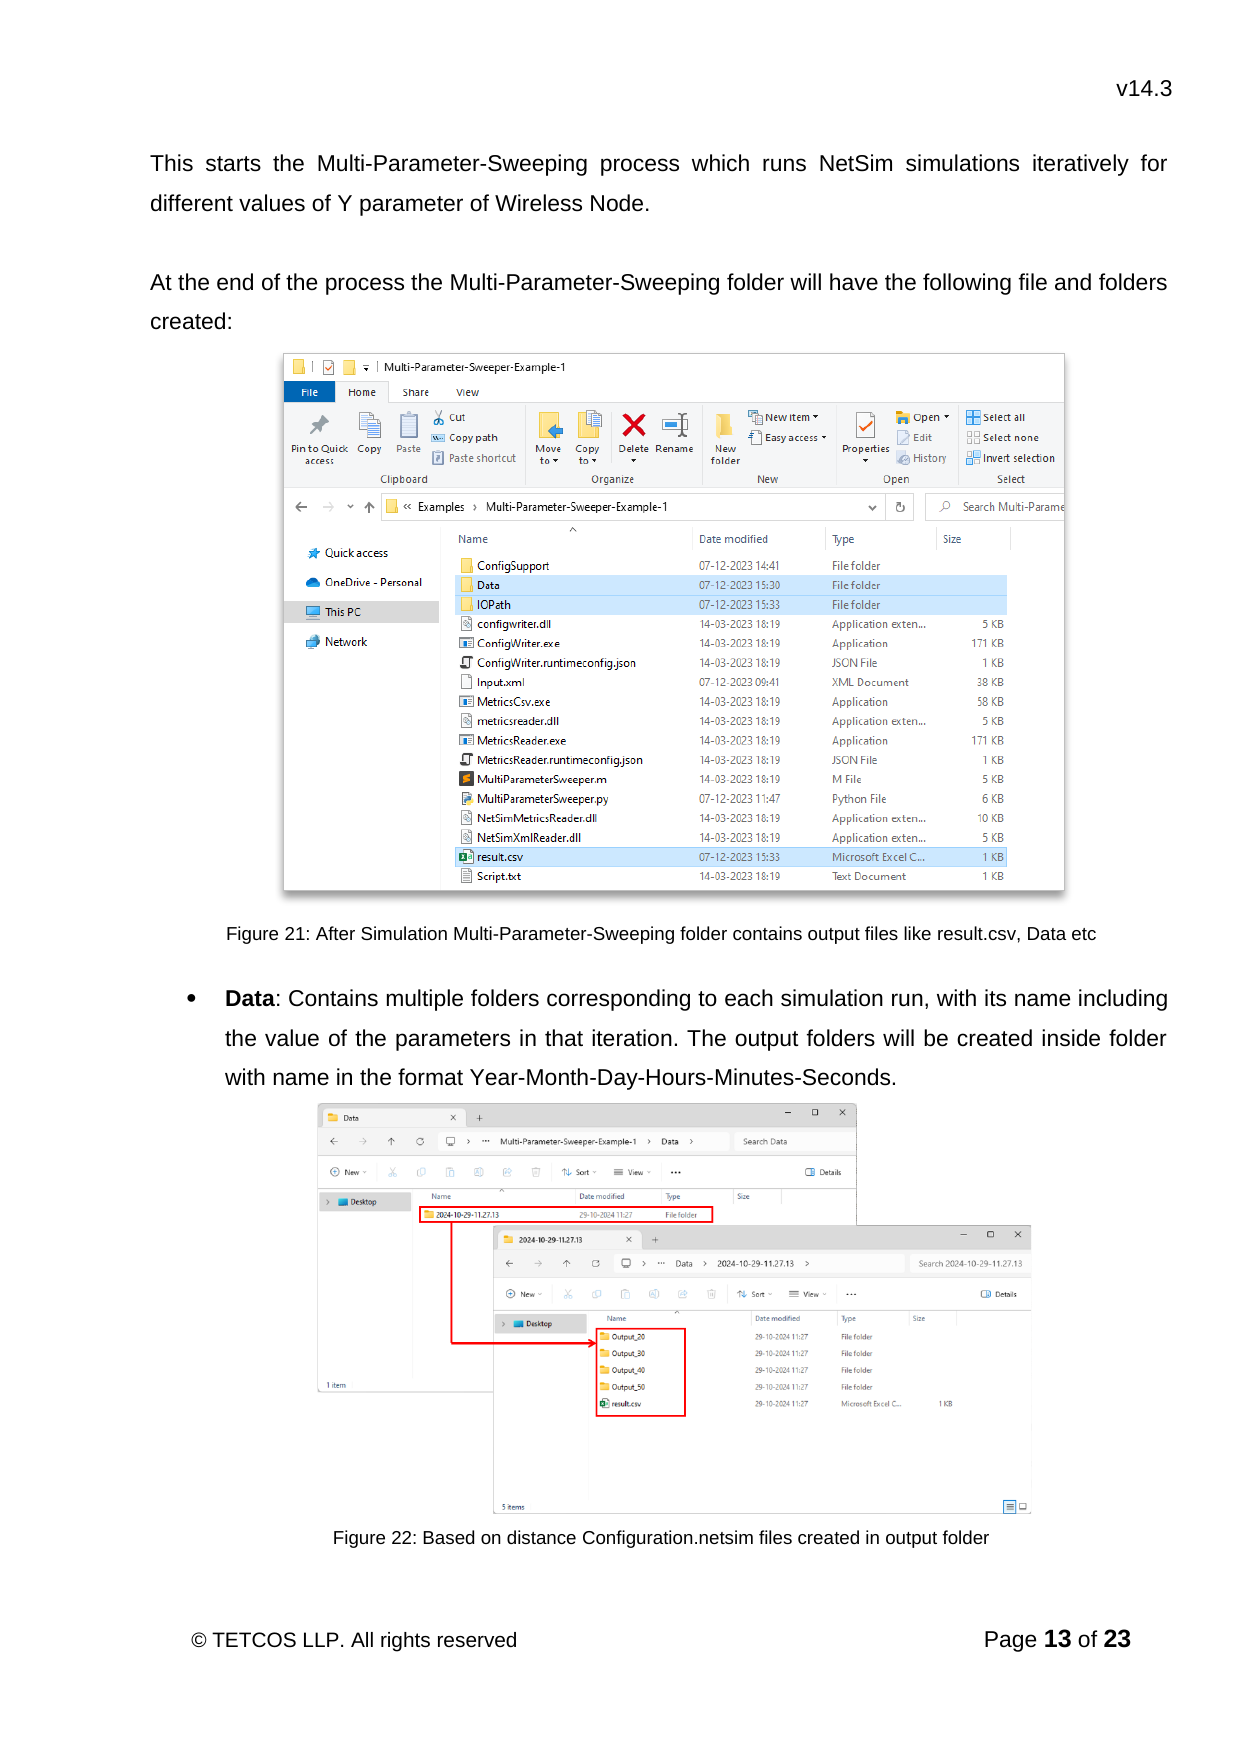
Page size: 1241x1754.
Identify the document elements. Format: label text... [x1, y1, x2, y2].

text Figure 22: Based on distance Configuration.netsim files created in output folder [150, 1527, 1172, 1548]
text This starts the Multi-Parameter-Sweeping process which runs NetSim simulations iteratively for different values of Y parameter of Wireless Node. [150, 150, 1169, 216]
picture [284, 354, 1064, 890]
picture [317, 1103, 1032, 1514]
text Figure 21: After Simulation Multi-Parameter-Sweeping folder contains output files like result.csv, Data etc [150, 923, 1172, 945]
text At the end of the process the Multi-Parameter-Sweeping folder will have the following file and folders created: [150, 268, 1169, 334]
list Data: Contains multiple folders corresponding to each simulation run, with its name including the value of the parameters in that iteration. The output folders will be created inside folder with name in the format Year-Month-Day-Hours-Minutes-Seconds. [187, 985, 1169, 1090]
